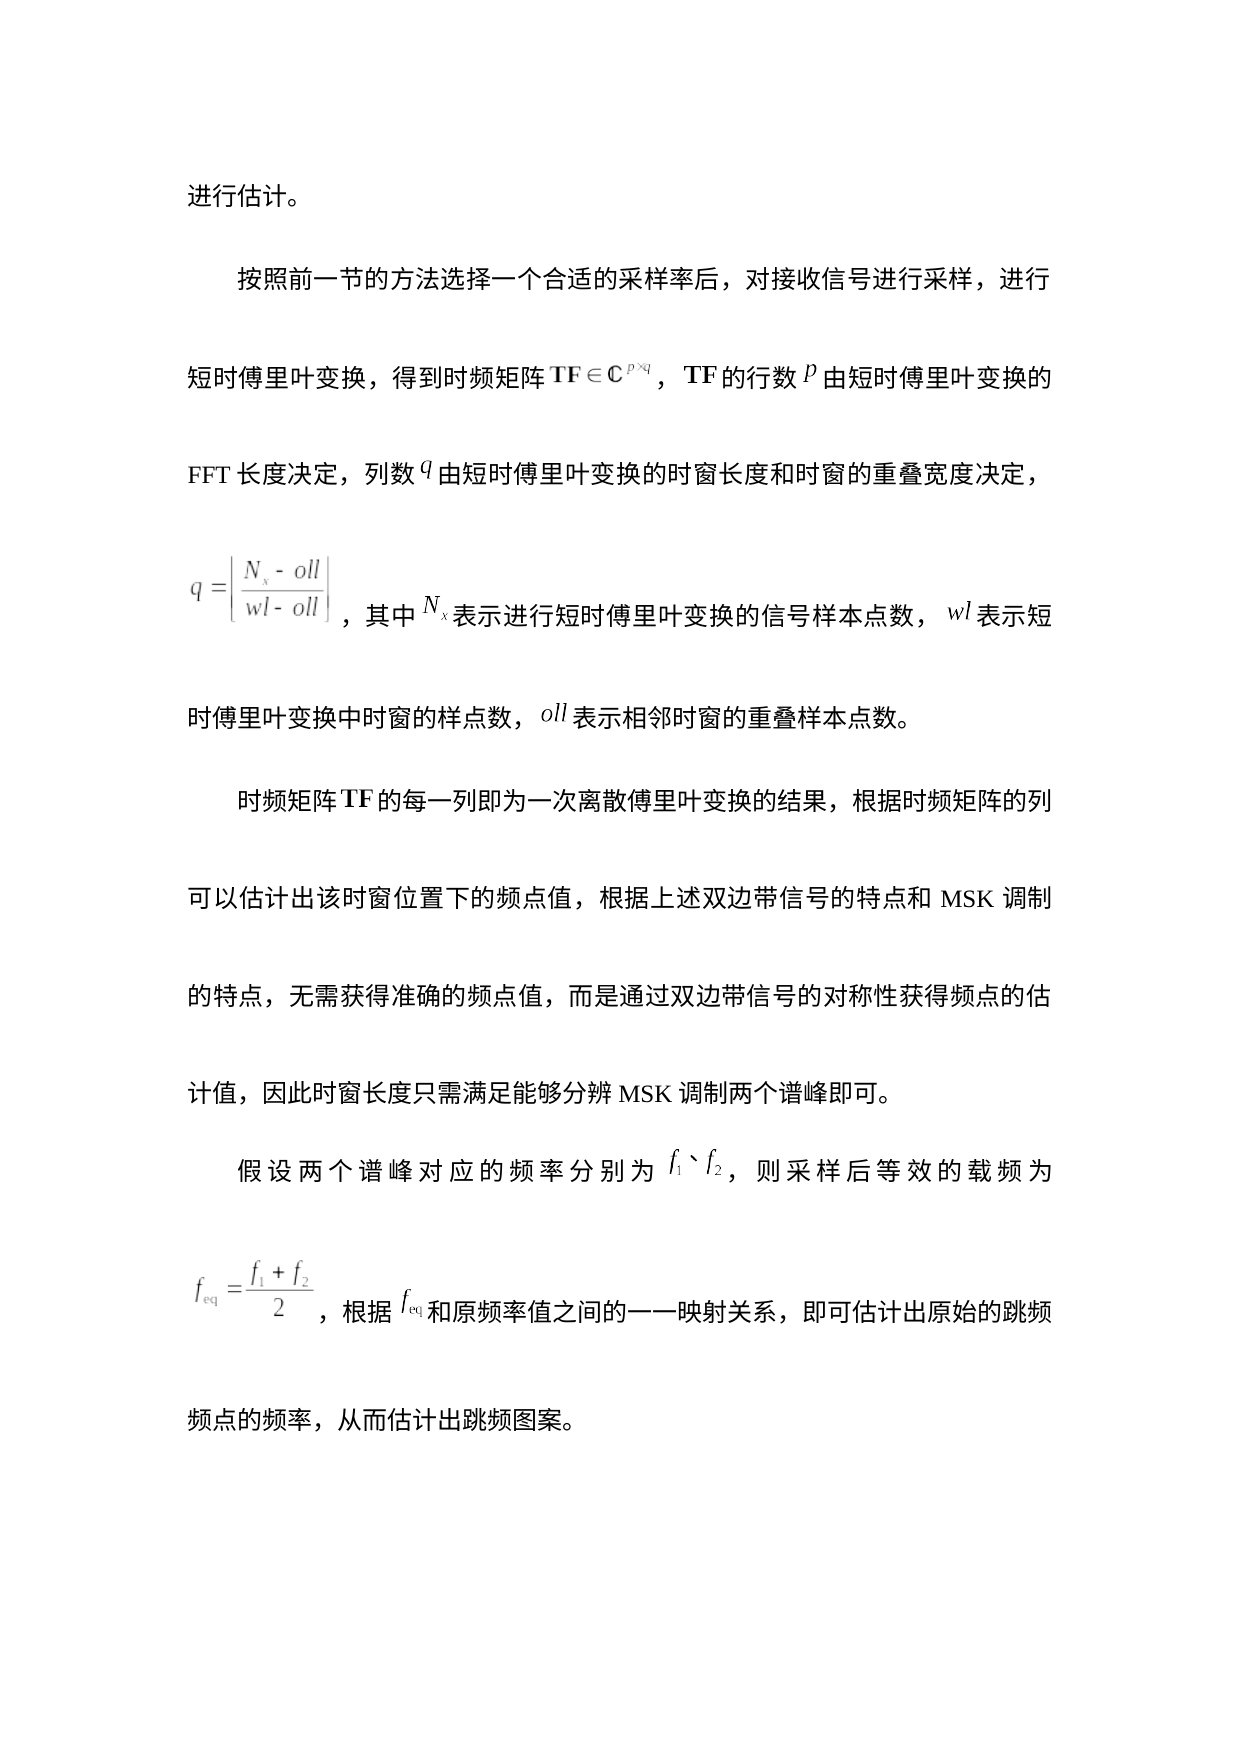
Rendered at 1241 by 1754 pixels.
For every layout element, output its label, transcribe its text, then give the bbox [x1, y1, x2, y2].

text 时频矩阵的每一列即为一次离散傅里叶变换的结果，根据时频矩阵的列可以估计出该时窗位置下的频点值，根据上述双边带信号的特点和 MSK 调制的特点，无需获得准确的频点值，而是通过双边带信号的对称性获得频点的估计值，因此时窗长度只需满足能够分辨 MSK 调制两个谱峰即可。 [187, 767, 1053, 1124]
text 按照前一节的方法选择一个合适的采样率后，对接收信号进行采样，进行短时傅里叶变换，得到时频矩阵，的行数由短时傅里叶变换的FFT长度决定，列数由短时傅里叶变换的时窗长度和时窗的重叠宽度决定，，其中表示进行短时傅里叶变换的信号样本点数，表示短时傅里叶变换中时窗的样点数，表示相邻时窗的重叠样本点数。 [187, 245, 1053, 749]
text 假设两个谱峰对应的频率分别为，则采样后等效的载频为，根据和原频率值之间的一一映射关系，即可估计出原始的跳频频点的频率，从而估计出跳频图案。 [187, 1143, 1053, 1451]
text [187, 162, 1053, 227]
